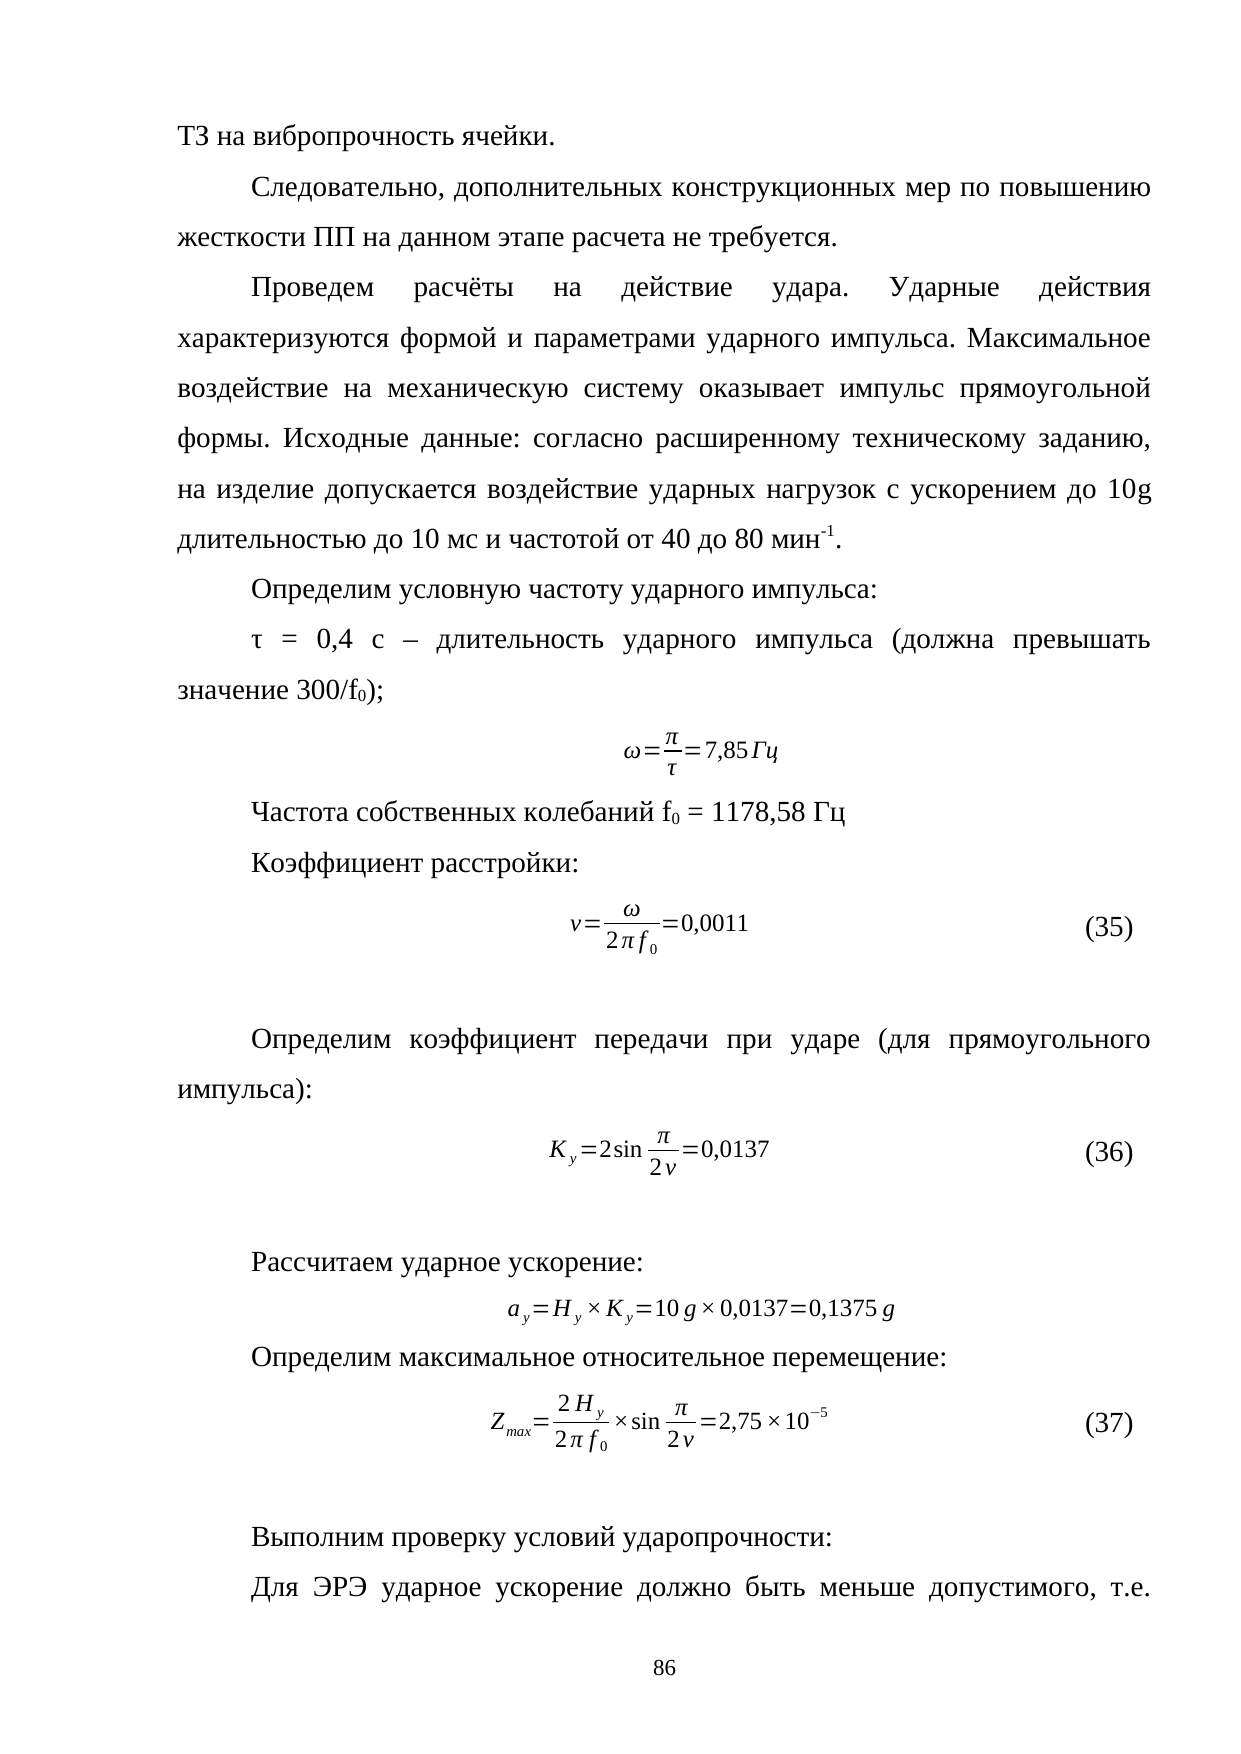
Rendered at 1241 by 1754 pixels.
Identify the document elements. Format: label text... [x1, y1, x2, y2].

list Выполним проверку условий ударопрочности: [177, 1519, 1152, 1553]
table_header (37) [1067, 1389, 1151, 1469]
table_header (36) [1067, 1122, 1151, 1194]
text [177, 118, 1152, 152]
text Следовательно, дополнительных конструкционных мер по повышению жесткости ПП на данном этапе расчета не требуется. [177, 169, 1152, 253]
list Коэффициент расстройки: [177, 845, 1152, 878]
list Проведем расчёты на действие удара. Ударные действия характеризуются формой и параметрами ударного импульса. Максимальное воздействие на механическую систему оказывает импульс прямоугольной формы. Исходные данные: согласно расширенному техническому заданию, на изделие допускается воздействие ударных нагрузок с ускорением до 10g длительностью до 10 мс и частотой от 40 до 80 мин-1. [177, 269, 1152, 554]
list Определим коэффициент передачи при ударе (для прямоугольного импульса): [177, 1021, 1152, 1105]
table_header [177, 1389, 1067, 1469]
list Частота собственных колебаний f0 = 1178,58 Гц [177, 794, 1152, 828]
table_header [177, 895, 1067, 971]
table_header [177, 1122, 1067, 1194]
list Определим максимальное относительное перемещение: [177, 1339, 1152, 1372]
table_header (35) [1067, 895, 1151, 971]
list Определим условную частоту ударного импульса: [177, 571, 1152, 605]
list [177, 1569, 1152, 1603]
list τ = 0,4 с – длительность ударного импульса (должна превышать значение 300/f0); [177, 622, 1152, 706]
list Рассчитаем ударное ускорение: [177, 1244, 1152, 1278]
